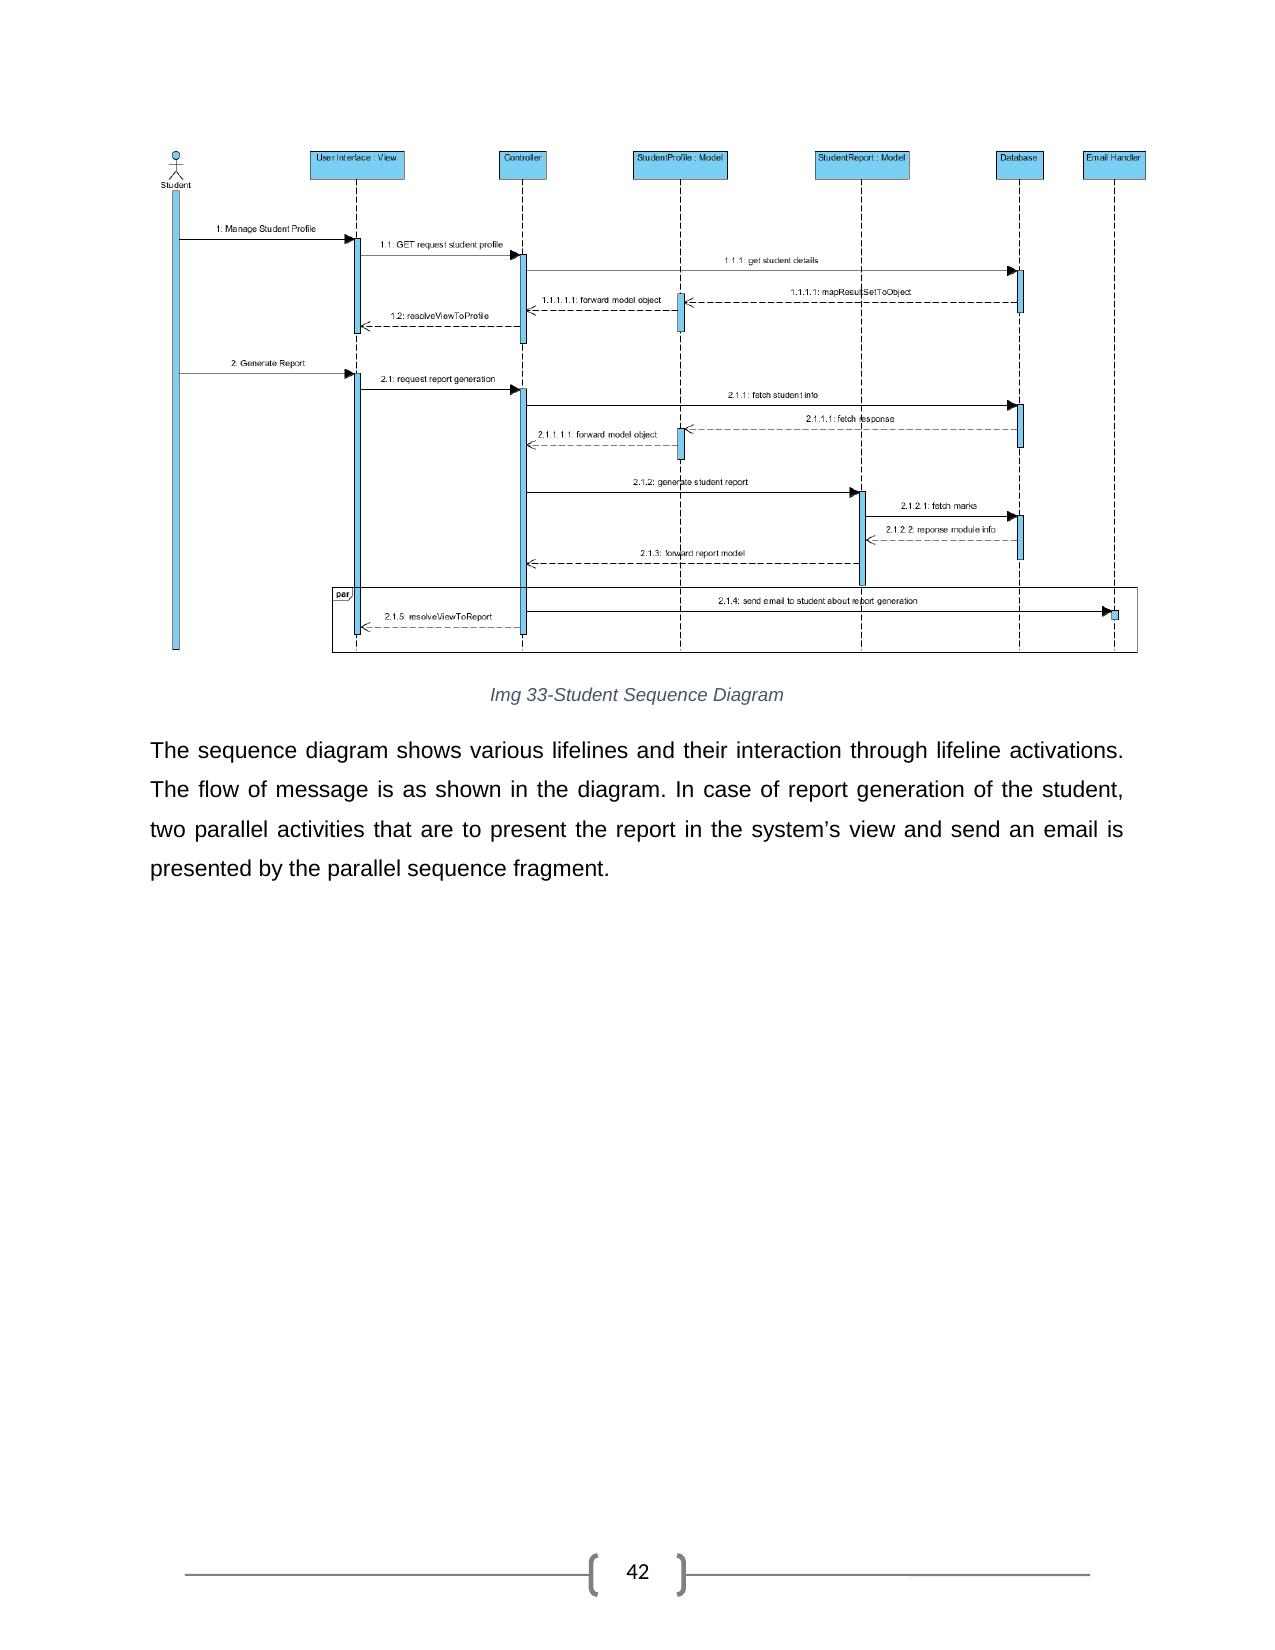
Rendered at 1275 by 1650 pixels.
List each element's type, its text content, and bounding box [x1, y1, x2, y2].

text The sequence diagram shows various lifelines and their interaction through lifeline activations. The flow of message is as shown in the diagram. In case of report generation of the student, two parallel activities that are to present the report in the system’s view and send an email is presented by the parallel sequence fragment. [150, 737, 1125, 882]
picture [150, 150, 1149, 654]
